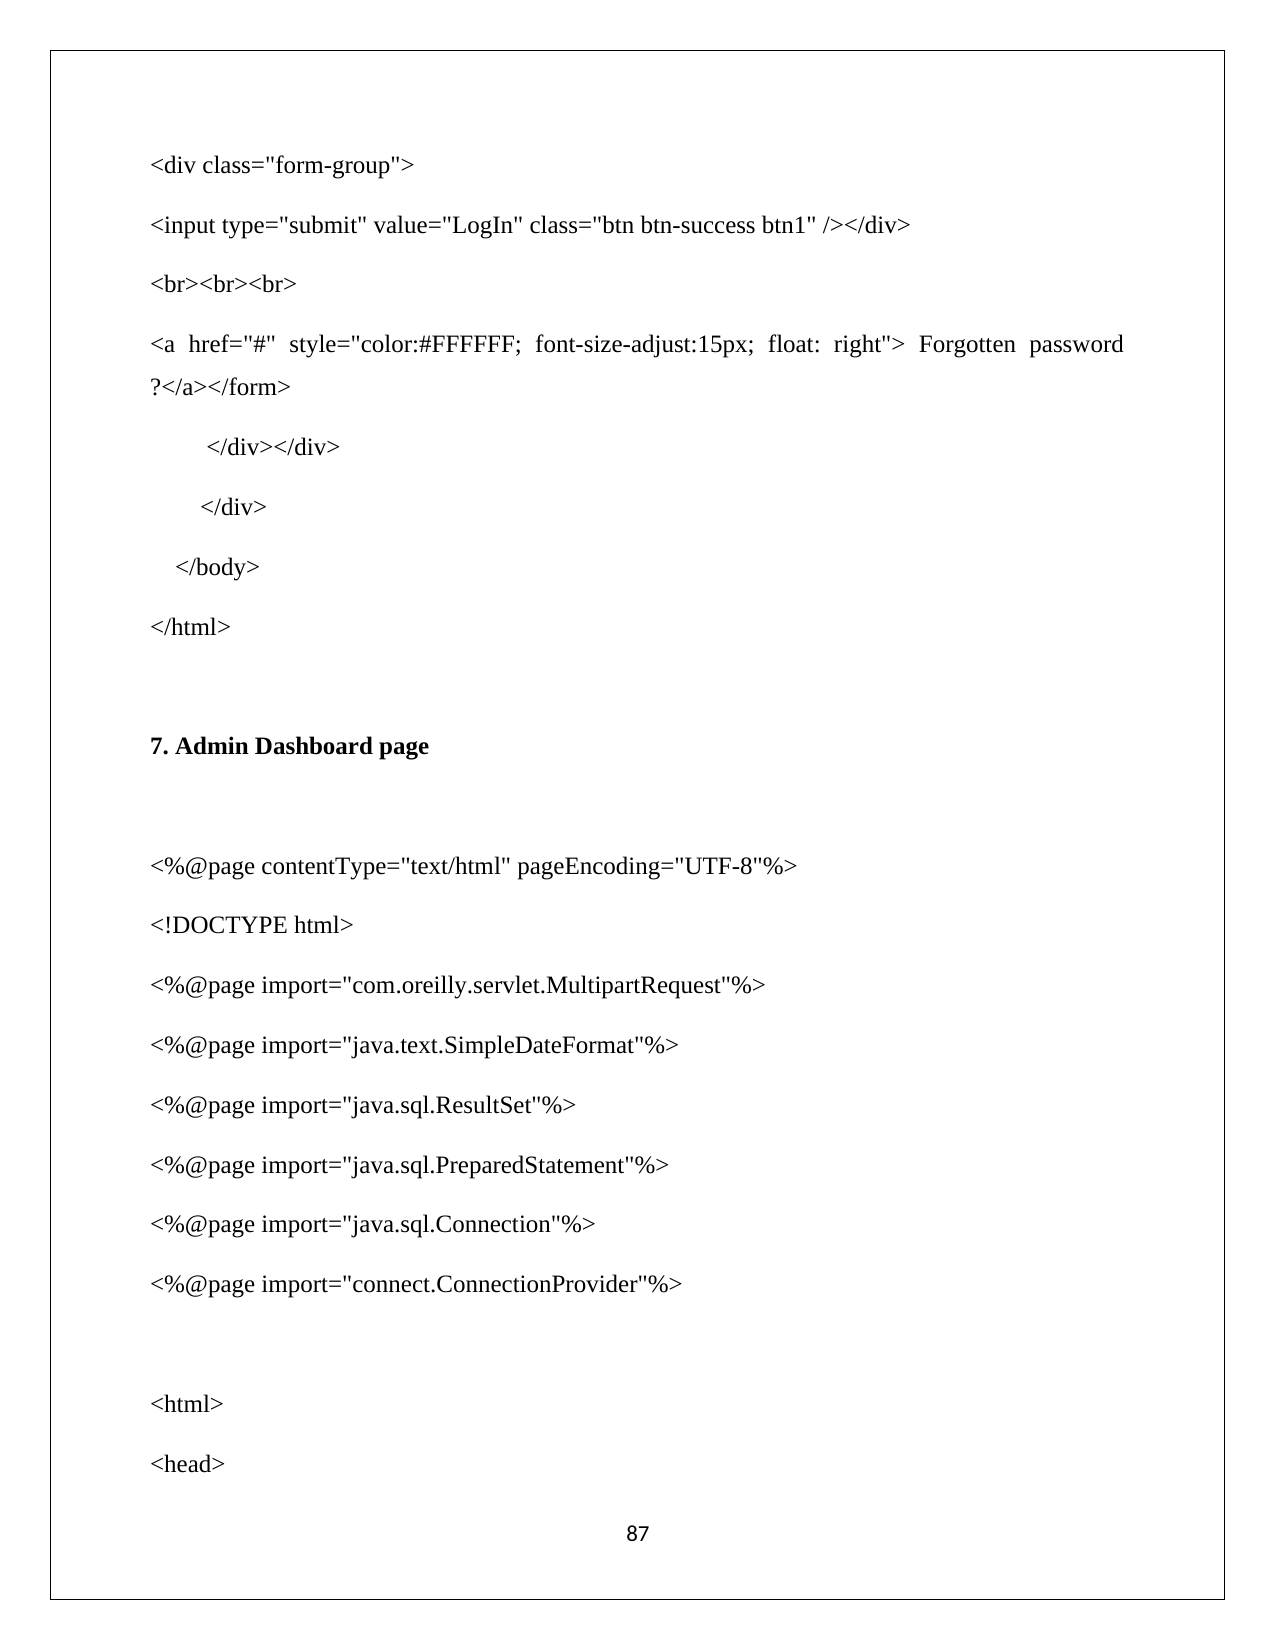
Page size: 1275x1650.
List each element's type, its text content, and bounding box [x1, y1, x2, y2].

text <html> [150, 1389, 1125, 1418]
text </html> [150, 612, 1125, 640]
text <%@page import="java.text.SimpleDateFormat"%> [150, 1030, 1125, 1059]
text </div> [150, 492, 1125, 521]
text <%@page contentType="text/html" pageEncoding="UTF-8"%> [150, 851, 1125, 879]
text <%@page import="java.sql.PreparedStatement"%> [150, 1150, 1125, 1178]
text <input type="submit" value="LogIn" class="btn btn-success btn1" /></div> [150, 210, 1125, 238]
text 7. Admin Dashboard page [150, 731, 1125, 760]
text <!DOCTYPE html> [150, 911, 1125, 939]
text <%@page import="connect.ConnectionProvider"%> [150, 1269, 1125, 1298]
text <%@page import="java.sql.Connection"%> [150, 1209, 1125, 1238]
text <%@page import="com.oreilly.servlet.MultipartRequest"%> [150, 970, 1125, 999]
text <br><br><br> [150, 269, 1125, 298]
text <a href="#" style="color:#FFFFFF; font-size-adjust:15px; float: right"> Forgotten password ?</a></form> [150, 329, 1125, 401]
text </body> [150, 552, 1125, 581]
text <%@page import="java.sql.ResultSet"%> [150, 1090, 1125, 1119]
text <div class="form-group"> [150, 150, 1125, 179]
text <head> [150, 1449, 1125, 1477]
text </div></div> [150, 432, 1125, 461]
